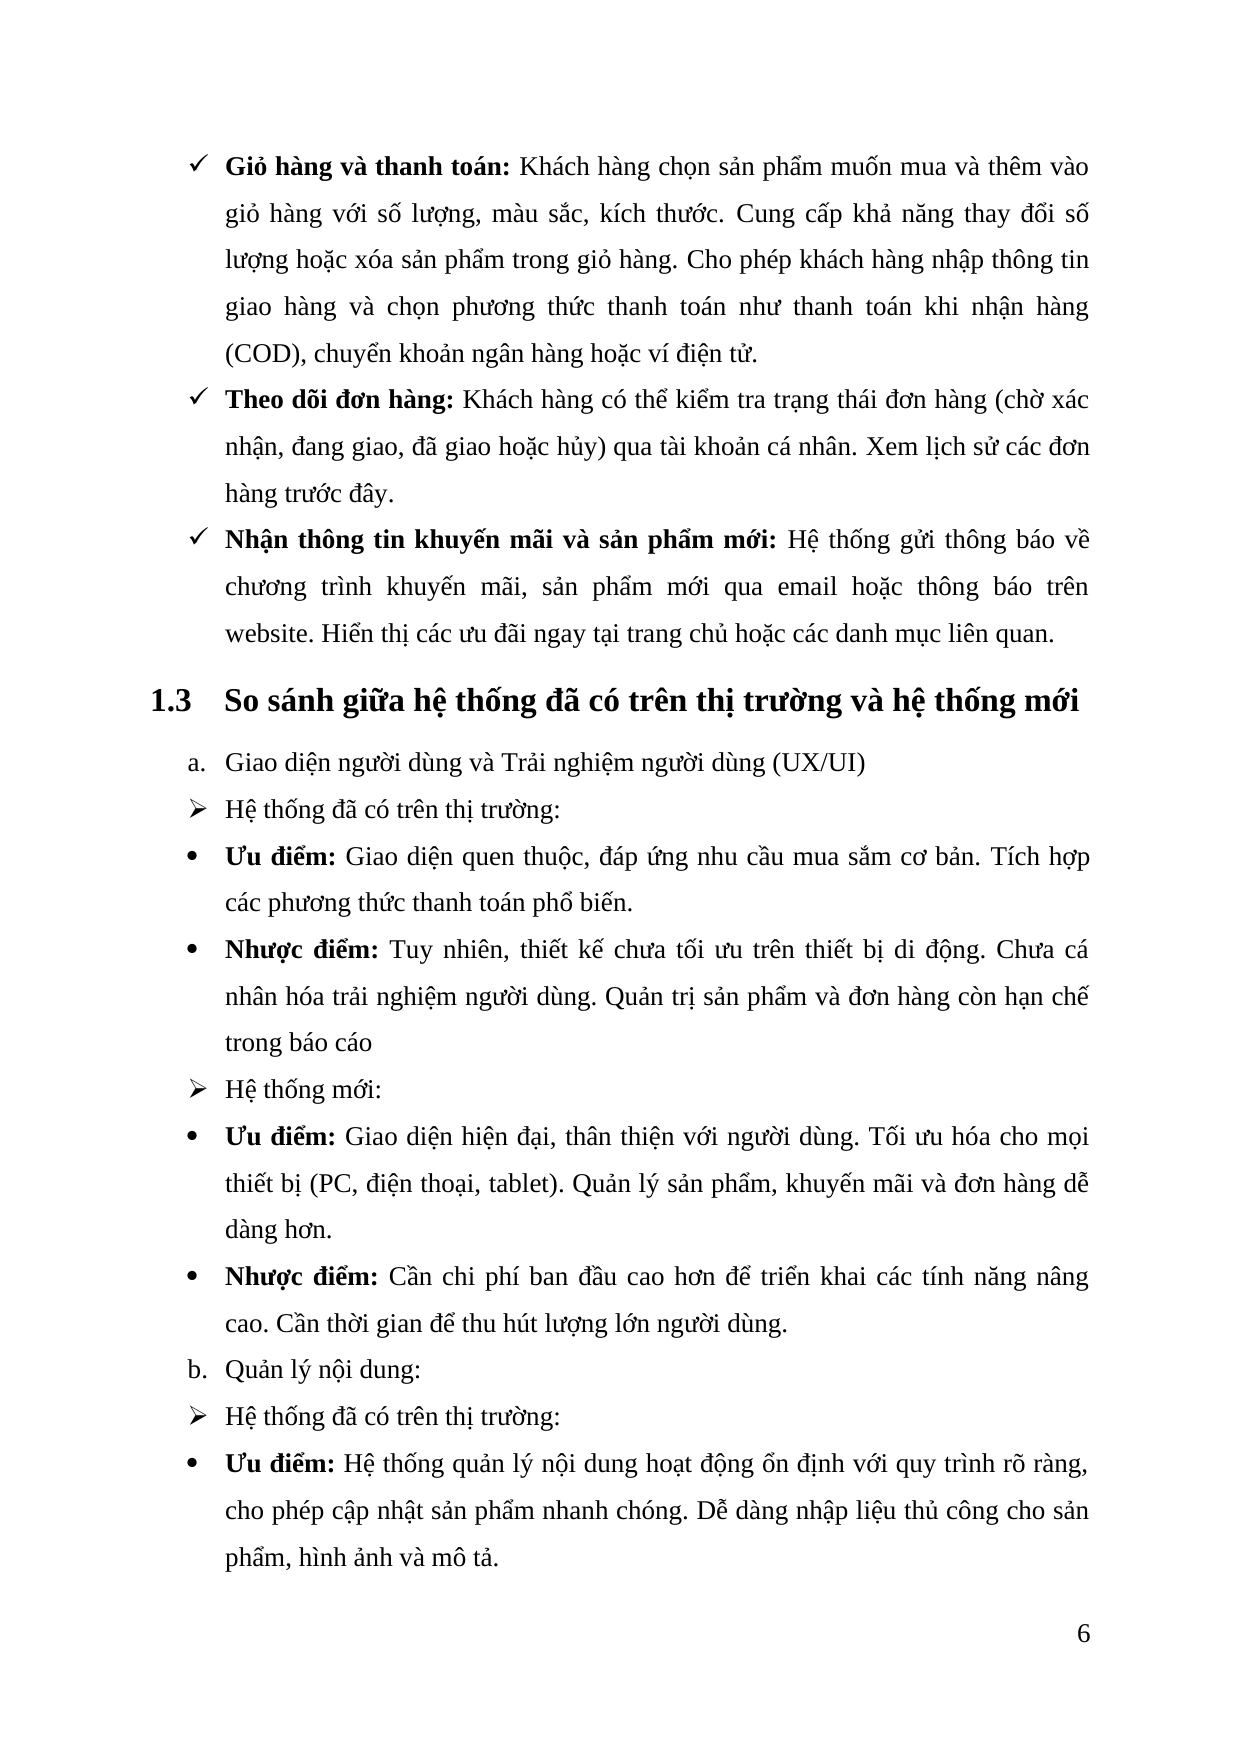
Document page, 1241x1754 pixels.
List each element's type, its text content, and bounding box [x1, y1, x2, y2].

list Theo dõi đơn hàng: Khách hàng có thể kiểm tra trạng thái đơn hàng (chờ xác nhận, đang giao, đã giao hoặc hủy) qua tài khoản cá nhân. Xem lịch sử các đơn hàng trước đây. [187, 383, 1090, 508]
list Quản lý nội dung: [187, 1354, 1090, 1385]
list Hệ thống đã có trên thị trường: [187, 1400, 1090, 1432]
list Ưu điểm: Giao diện hiện đại, thân thiện với người dùng. Tối ưu hóa cho mọi thiết bị (PC, điện thoại, tablet). Quản lý sản phẩm, khuyến mãi và đơn hàng dễ dàng hơn. [187, 1120, 1090, 1245]
list Nhận thông tin khuyến mãi và sản phẩm mới: Hệ thống gửi thông báo về chương trình khuyến mãi, sản phẩm mới qua email hoặc thông báo trên website. Hiển thị các ưu đãi ngay tại trang chủ hoặc các danh mục liên quan. [187, 523, 1090, 648]
list Giỏ hàng và thanh toán: Khách hàng chọn sản phẩm muốn mua và thêm vào giỏ hàng với số lượng, màu sắc, kích thước. Cung cấp khả năng thay đổi số lượng hoặc xóa sản phẩm trong giỏ hàng. Cho phép khách hàng nhập thông tin giao hàng và chọn phương thức thanh toán như thanh toán khi nhận hàng (COD), chuyển khoản ngân hàng hoặc ví điện tử. [187, 150, 1090, 368]
list Hệ thống đã có trên thị trường: [187, 793, 1090, 824]
list Nhược điểm: Tuy nhiên, thiết kế chưa tối ưu trên thiết bị di động. Chưa cá nhân hóa trải nghiệm người dùng. Quản trị sản phẩm và đơn hàng còn hạn chế trong báo cáo [187, 933, 1090, 1058]
list Ưu điểm: Hệ thống quản lý nội dung hoạt động ổn định với quy trình rõ ràng, cho phép cập nhật sản phẩm nhanh chóng. Dễ dàng nhập liệu thủ công cho sản phẩm, hình ảnh và mô tả. [187, 1447, 1090, 1572]
subtitle So sánh giữa hệ thống đã có trên thị trường và hệ thống mới [150, 680, 1090, 719]
list Hệ thống mới: [187, 1073, 1090, 1104]
list Nhược điểm: Cần chi phí ban đầu cao hơn để triển khai các tính năng nâng cao. Cần thời gian để thu hút lượng lớn người dùng. [187, 1260, 1090, 1338]
list Ưu điểm: Giao diện quen thuộc, đáp ứng nhu cầu mua sắm cơ bản. Tích hợp các phương thức thanh toán phổ biến. [187, 840, 1090, 918]
list Giao diện người dùng và Trải nghiệm người dùng (UX/UI) [187, 746, 1090, 777]
